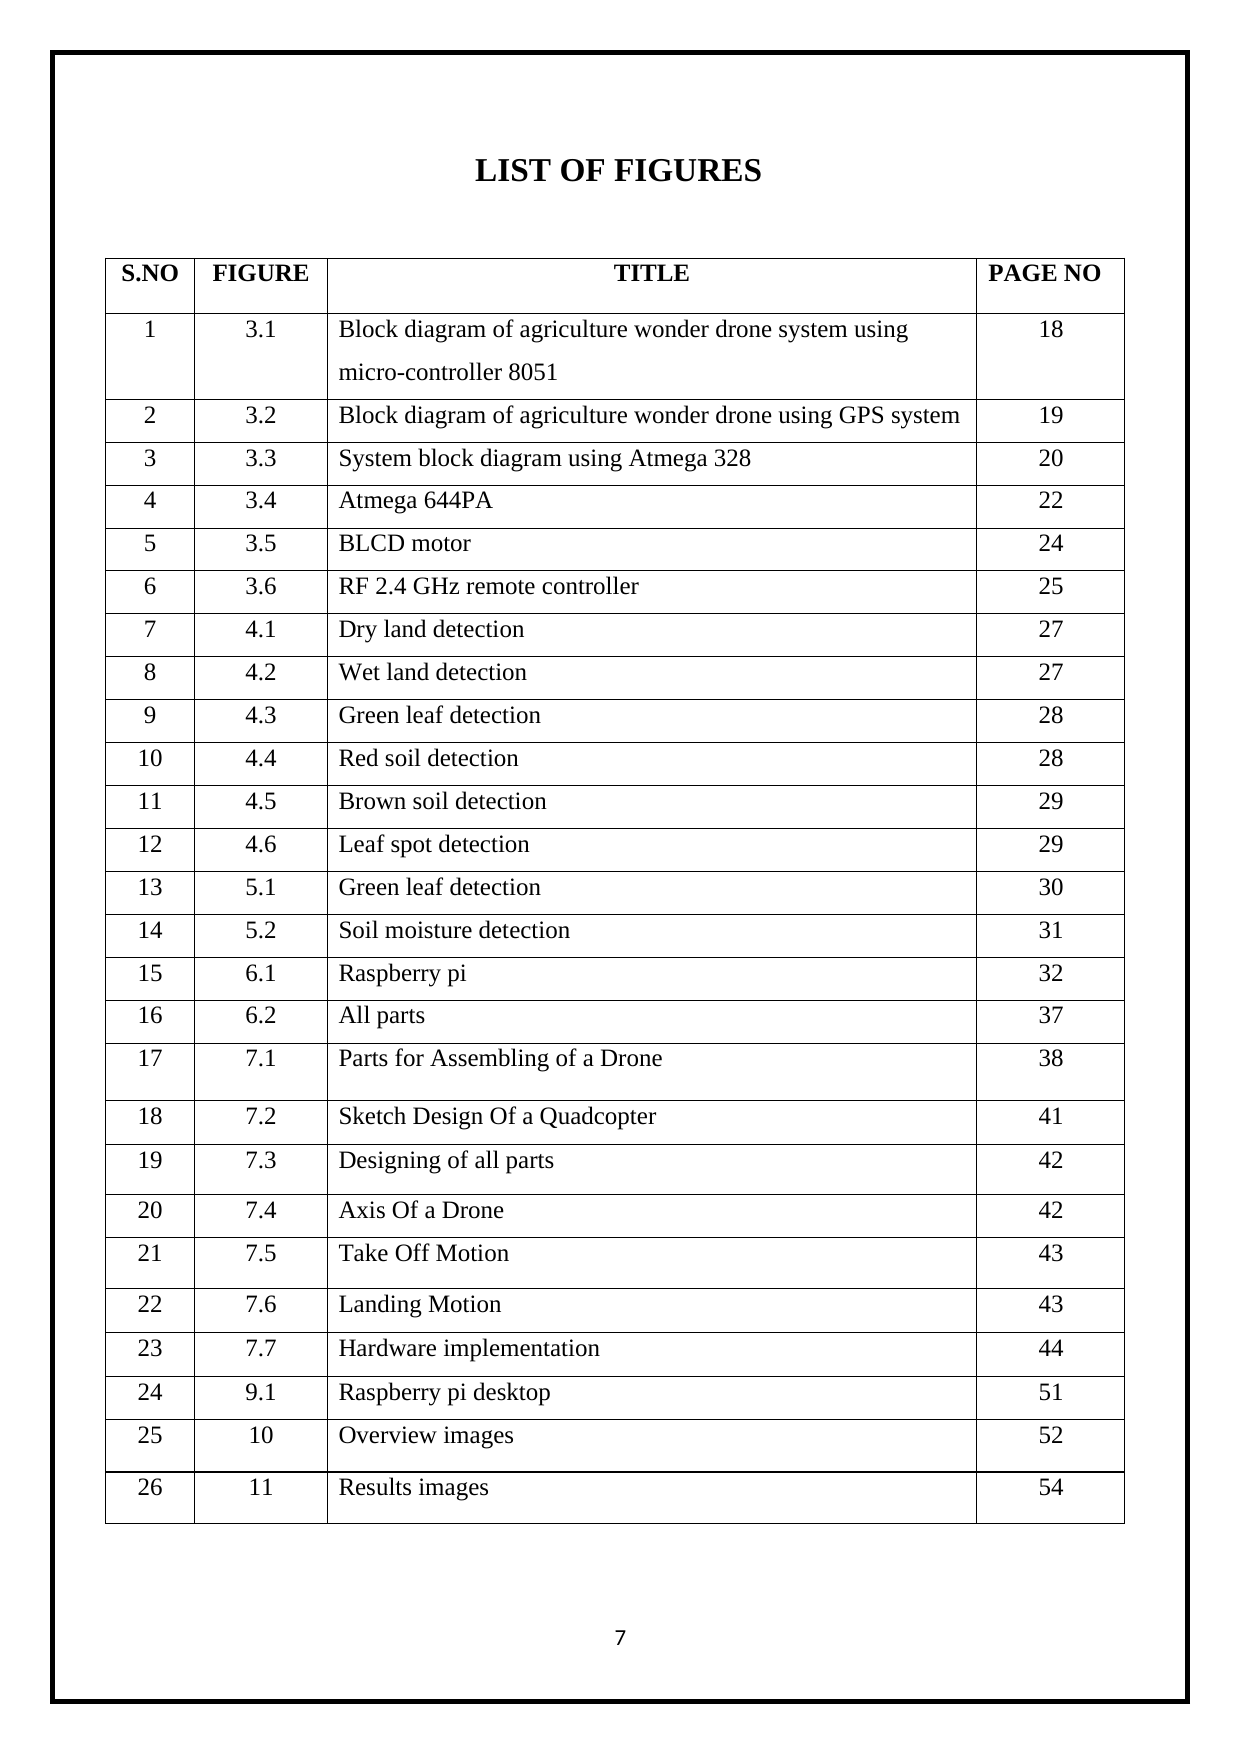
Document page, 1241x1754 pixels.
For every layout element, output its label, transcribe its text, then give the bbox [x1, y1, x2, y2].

table_cell 18 [106, 1101, 194, 1144]
table_cell 28 [977, 700, 1124, 742]
table_cell 3.3 [195, 443, 327, 484]
table_cell Raspberry pi desktop [328, 1377, 976, 1419]
table_cell 31 [977, 915, 1124, 957]
table_cell 17 [106, 1044, 194, 1100]
table_cell 32 [977, 958, 1124, 999]
table_cell Raspberry pi [328, 958, 976, 999]
table_cell 3 [106, 443, 194, 484]
table_cell 24 [977, 529, 1124, 570]
table_cell 27 [977, 614, 1124, 656]
table_cell 7.7 [195, 1333, 327, 1376]
table_cell 4.5 [195, 786, 327, 828]
table_cell 7 [106, 614, 194, 656]
table_cell 5.1 [195, 872, 327, 914]
table_cell All parts [328, 1001, 976, 1042]
table_cell Green leaf detection [328, 872, 976, 914]
table_cell 27 [977, 657, 1124, 699]
table_cell 25 [106, 1420, 194, 1471]
table_cell 22 [106, 1289, 194, 1332]
table_cell 3.2 [195, 400, 327, 442]
table_cell 6.1 [195, 958, 327, 999]
table_cell 42 [977, 1195, 1124, 1237]
table_cell 23 [106, 1333, 194, 1376]
table_cell 6.2 [195, 1001, 327, 1042]
table_cell Leaf spot detection [328, 829, 976, 871]
table_cell System block diagram using Atmega 328 [328, 443, 976, 484]
table_cell Dry land detection [328, 614, 976, 656]
table_cell 41 [977, 1101, 1124, 1144]
table_cell 15 [106, 958, 194, 999]
table_cell 43 [977, 1289, 1124, 1332]
table_cell Block diagram of agriculture wonder drone using GPS system [328, 400, 976, 442]
table_cell RF 2.4 GHz remote controller [328, 571, 976, 613]
table_cell 4.4 [195, 743, 327, 785]
table_cell 20 [106, 1195, 194, 1237]
table_cell 42 [977, 1145, 1124, 1194]
table_cell 5.2 [195, 915, 327, 957]
table_cell Overview images [328, 1420, 976, 1471]
table_cell Brown soil detection [328, 786, 976, 828]
table_cell 43 [977, 1238, 1124, 1288]
table_cell 26 [106, 1473, 194, 1523]
table_cell 3.5 [195, 529, 327, 570]
table_cell 52 [977, 1420, 1124, 1471]
table_header S.NO [106, 259, 194, 313]
table_cell 2 [106, 400, 194, 442]
table_cell 20 [977, 443, 1124, 484]
table_cell 13 [106, 872, 194, 914]
table_cell 4.2 [195, 657, 327, 699]
table_cell Results images [328, 1473, 976, 1523]
table_cell 7.5 [195, 1238, 327, 1288]
table_cell 3.4 [195, 486, 327, 527]
table_cell 4.1 [195, 614, 327, 656]
table_cell 9 [106, 700, 194, 742]
table_cell 19 [106, 1145, 194, 1194]
table_cell 10 [106, 743, 194, 785]
table_cell 1 [106, 314, 194, 399]
table_cell Sketch Design Of a Quadcopter [328, 1101, 976, 1144]
table_cell 9.1 [195, 1377, 327, 1419]
table_header TITLE [328, 259, 976, 313]
table_cell Wet land detection [328, 657, 976, 699]
table_cell 37 [977, 1001, 1124, 1042]
table_cell 18 [977, 314, 1124, 399]
table_cell 22 [977, 486, 1124, 527]
table_cell Green leaf detection [328, 700, 976, 742]
table_cell Red soil detection [328, 743, 976, 785]
table_cell Axis Of a Drone [328, 1195, 976, 1237]
table_cell 54 [977, 1473, 1124, 1523]
table_cell 5 [106, 529, 194, 570]
table_cell Designing of all parts [328, 1145, 976, 1194]
table_cell 25 [977, 571, 1124, 613]
table_cell 6 [106, 571, 194, 613]
table_cell 8 [106, 657, 194, 699]
table_cell 19 [977, 400, 1124, 442]
table_cell 3.6 [195, 571, 327, 613]
table_cell 24 [106, 1377, 194, 1419]
table_cell 28 [977, 743, 1124, 785]
table_cell 10 [195, 1420, 327, 1471]
table_cell 16 [106, 1001, 194, 1042]
table_header FIGURE [195, 259, 327, 313]
table_cell 7.2 [195, 1101, 327, 1144]
table_cell 38 [977, 1044, 1124, 1100]
table_cell 21 [106, 1238, 194, 1288]
table_cell Block diagram of agriculture wonder drone system using micro-controller 8051 [328, 314, 976, 399]
table_cell 44 [977, 1333, 1124, 1376]
table_cell BLCD motor [328, 529, 976, 570]
table_cell 7.3 [195, 1145, 327, 1194]
table_header PAGE NO [977, 259, 1124, 313]
table_cell 51 [977, 1377, 1124, 1419]
table_cell Parts for Assembling of a Drone [328, 1044, 976, 1100]
table_cell 4.3 [195, 700, 327, 742]
table_cell 14 [106, 915, 194, 957]
table_cell 29 [977, 829, 1124, 871]
table_cell 7.4 [195, 1195, 327, 1237]
table_cell Soil moisture detection [328, 915, 976, 957]
table_cell Landing Motion [328, 1289, 976, 1332]
table_cell Hardware implementation [328, 1333, 976, 1376]
table_cell 11 [106, 786, 194, 828]
table_cell Take Off Motion [328, 1238, 976, 1288]
table_cell 7.1 [195, 1044, 327, 1100]
table_cell 11 [195, 1473, 327, 1523]
table_cell 12 [106, 829, 194, 871]
text LIST OF FIGURES [150, 150, 1090, 188]
table_cell 30 [977, 872, 1124, 914]
table_cell Atmega 644PA [328, 486, 976, 527]
table_cell 29 [977, 786, 1124, 828]
table_cell 3.1 [195, 314, 327, 399]
table_cell 4.6 [195, 829, 327, 871]
table_cell 4 [106, 486, 194, 527]
table_cell 7.6 [195, 1289, 327, 1332]
